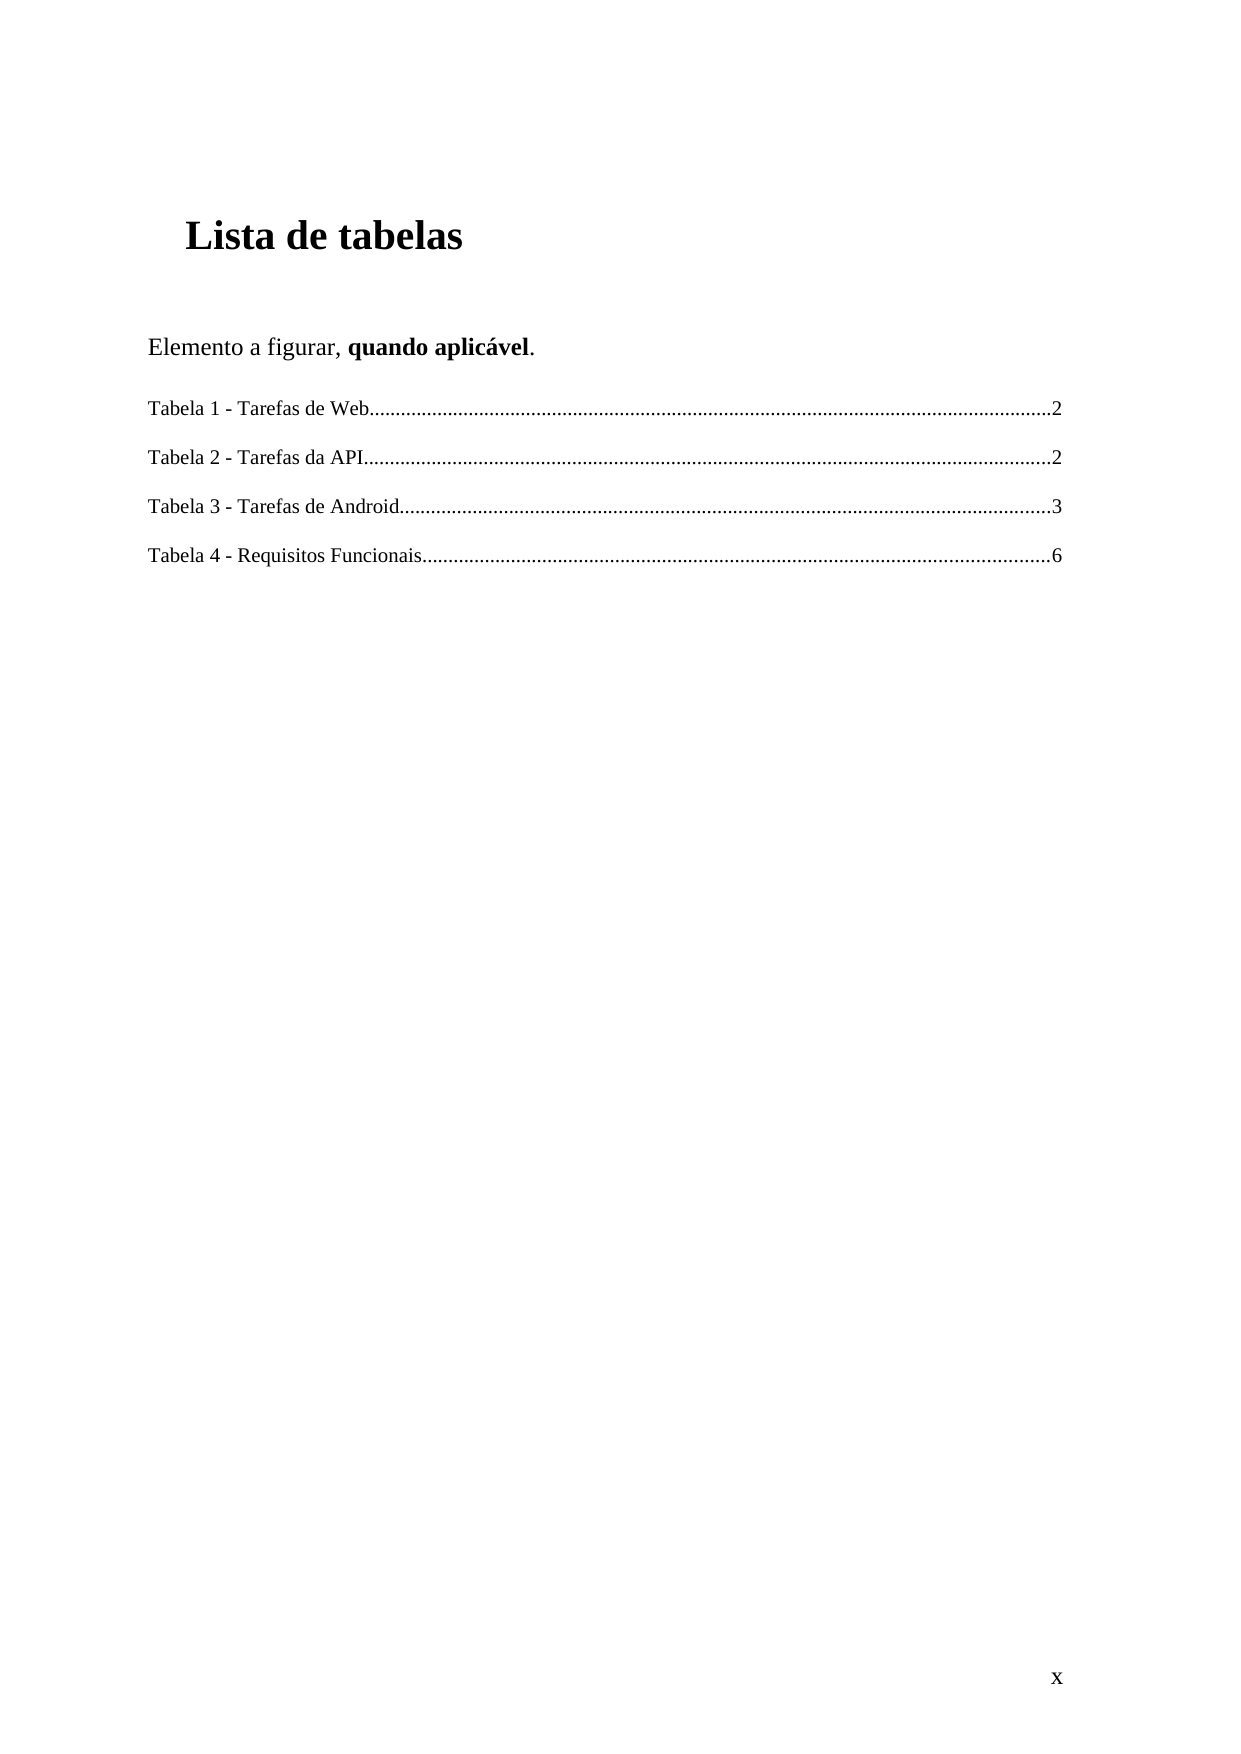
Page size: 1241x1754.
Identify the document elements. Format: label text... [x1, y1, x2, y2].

text Tabela 3 - Tarefas de Android 3 [148, 494, 1063, 518]
text Tabela 1 - Tarefas de Web 2 [148, 396, 1063, 420]
text Elemento a figurar, quando aplicável. [148, 332, 1063, 361]
text Tabela 4 - Requisitos Funcionais 6 [148, 543, 1063, 567]
text Tabela 2 - Tarefas da API 2 [148, 445, 1063, 469]
subtitle Lista de tabelas [185, 210, 1063, 258]
